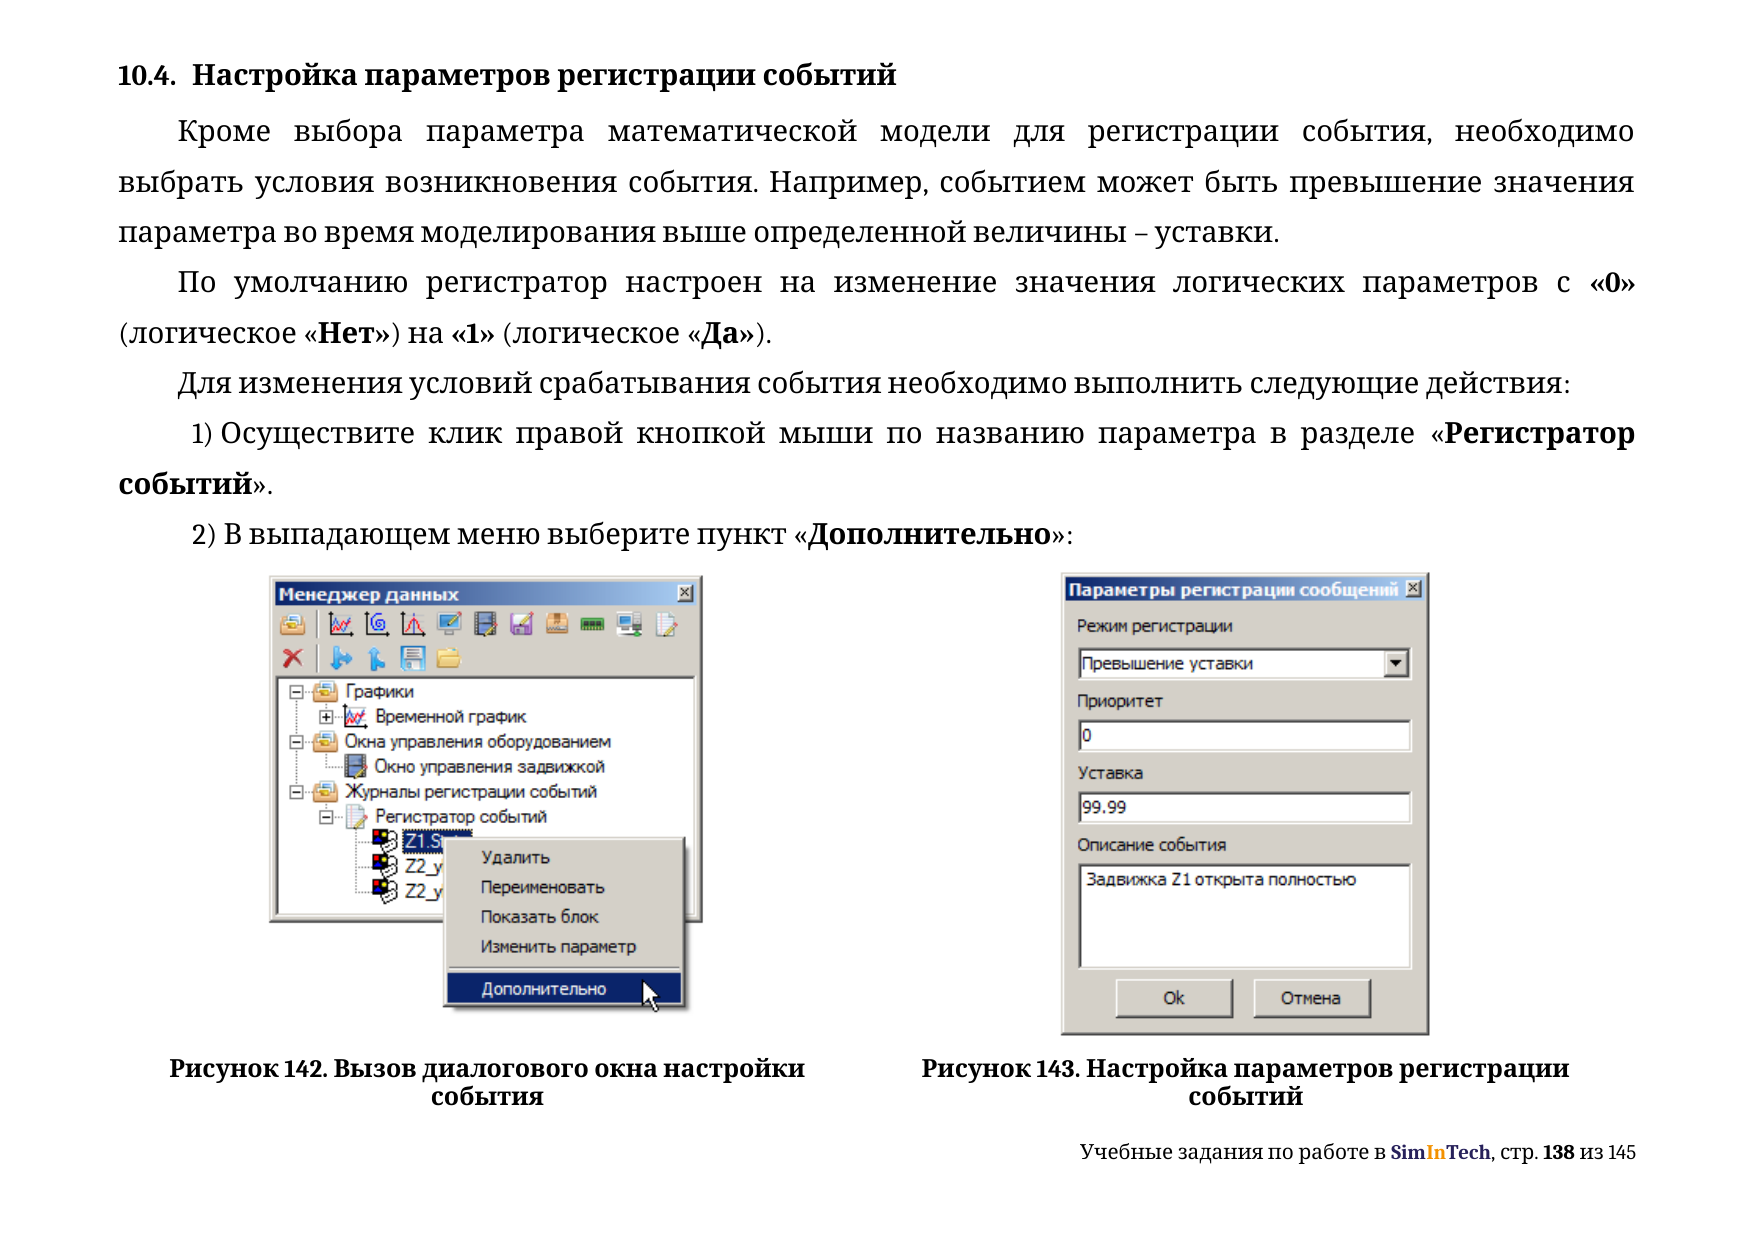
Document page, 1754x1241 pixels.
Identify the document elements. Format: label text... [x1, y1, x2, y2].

text Для изменения условий срабатывания события необходимо выполнить следующие действия: [118, 367, 1636, 401]
table_header [856, 569, 1635, 1054]
text По умолчанию регистратор настроен на изменение значения логических параметров с «0» (логическое «Нет») на «1» (логическое «Да»). [118, 267, 1636, 350]
text Кроме выбора параметра математической модели для регистрации события, необходимо выбрать условия возникновения события. Например, событием может быть превышение значения параметра во время моделирования выше определенной величины – уставки. [118, 116, 1636, 250]
list В выпадающем меню выберите пункт «Дополнительно»: [118, 518, 1636, 552]
picture [1055, 568, 1436, 1042]
subtitle Настройка параметров регистрации событий [118, 59, 1636, 93]
picture [260, 568, 714, 1017]
table_header [118, 569, 856, 1054]
list Осуществите клик правой кнопкой мыши по названию параметра в разделе «Регистратор событий». [118, 417, 1636, 501]
